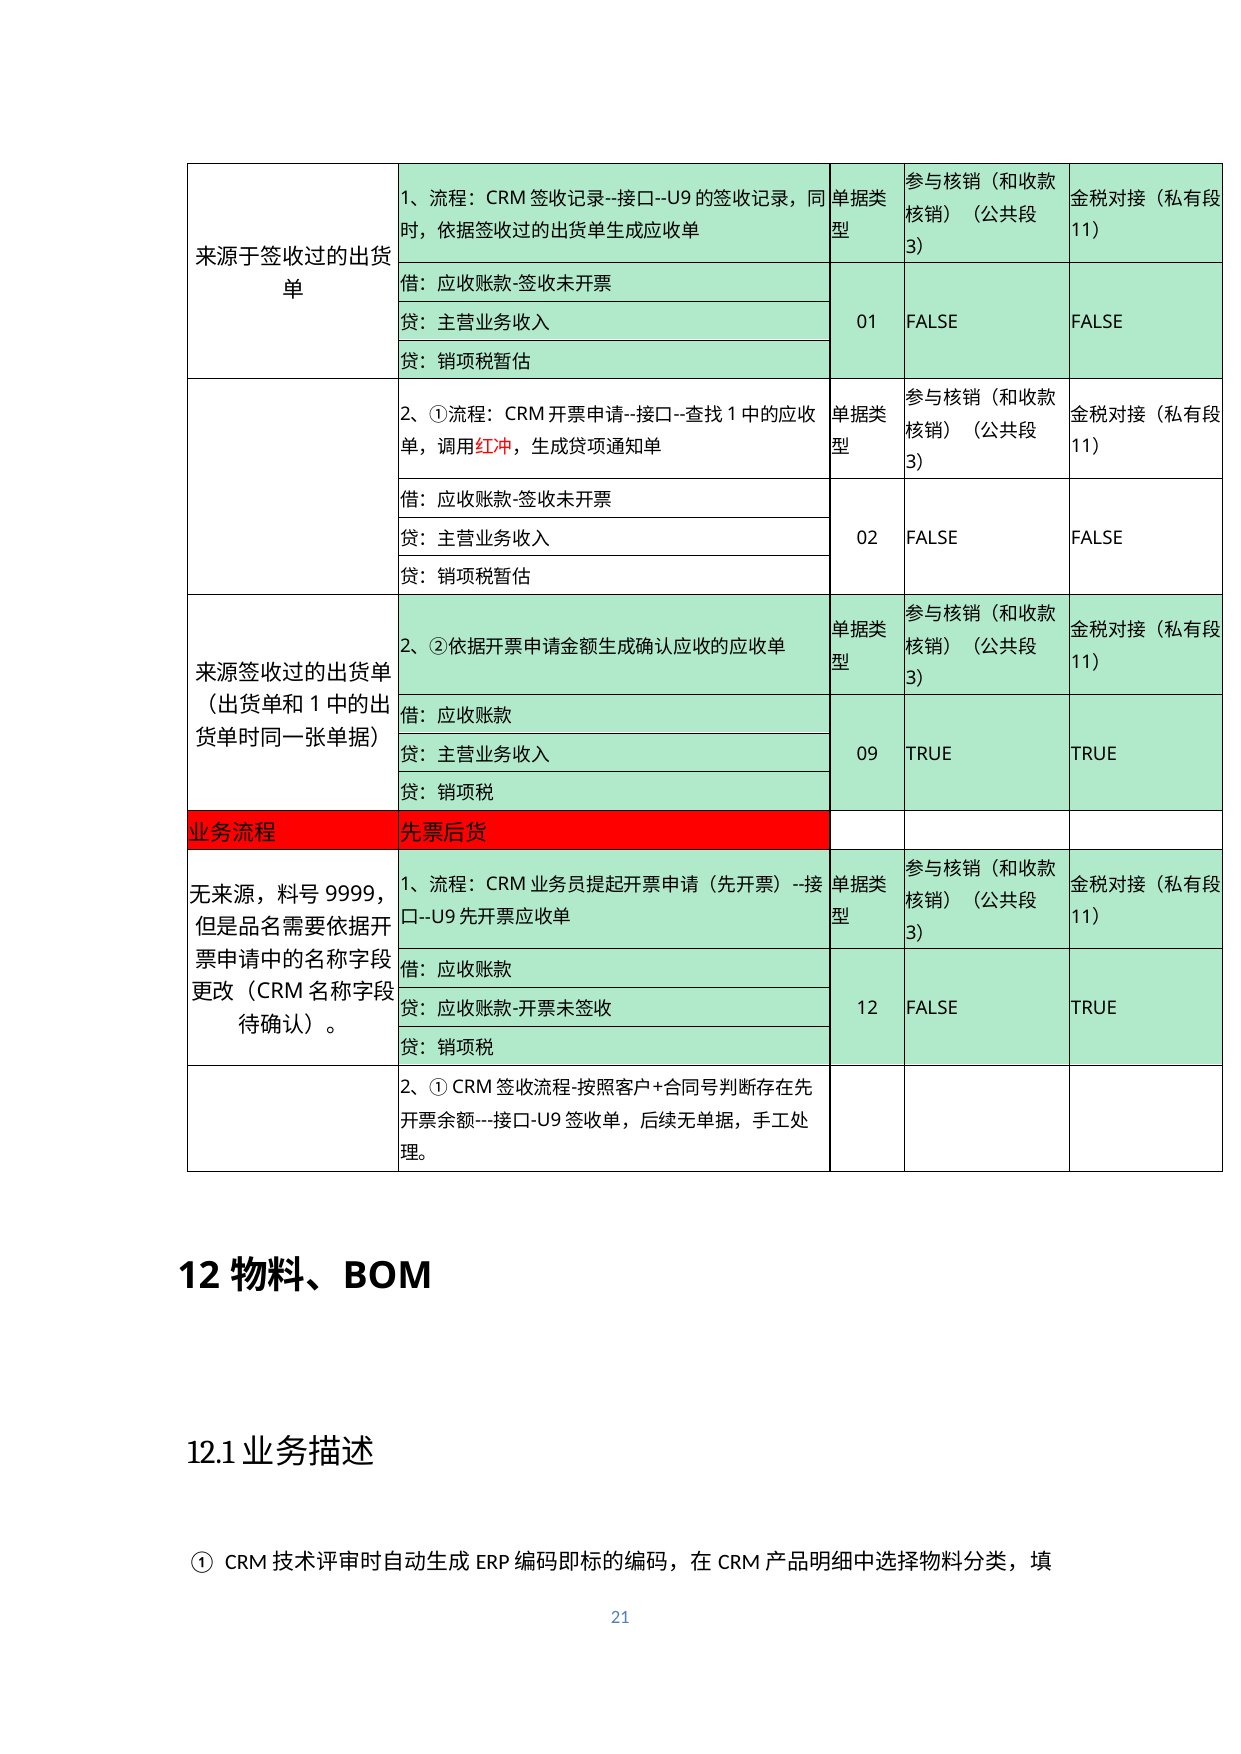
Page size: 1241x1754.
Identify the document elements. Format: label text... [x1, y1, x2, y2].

table_cell 2、②依据开票申请金额生成确认应收的应收单 [399, 595, 829, 694]
table_cell 来源于签收过的出货单 [188, 164, 398, 378]
table_cell 业务流程 [188, 811, 398, 849]
table_cell 单据类型 [831, 379, 904, 478]
table_cell 单据类型 [831, 595, 904, 694]
table_cell 金税对接（私有段11） [1070, 379, 1222, 478]
table_cell [188, 379, 398, 594]
list 物料、BOM [177, 1240, 1053, 1305]
table_cell 先票后货 [399, 811, 829, 849]
table_cell 贷：应收账款-开票未签收 [399, 988, 829, 1026]
table_cell 金税对接（私有段11） [1070, 164, 1222, 262]
table_cell FALSE [905, 949, 1069, 1064]
table_cell 01 [831, 263, 904, 378]
table_cell 金税对接（私有段11） [1070, 595, 1222, 694]
table_cell [831, 811, 904, 849]
table_cell 借：应收账款-签收未开票 [399, 479, 829, 517]
table_cell 借：应收账款 [399, 695, 829, 732]
table_cell 金税对接（私有段11） [1070, 850, 1222, 948]
table_cell 贷：销项税 [399, 1027, 829, 1064]
table_cell 借：应收账款 [399, 949, 829, 987]
table_cell TRUE [905, 695, 1069, 810]
table_cell 参与核销（和收款核销）（公共段3） [905, 379, 1069, 478]
table_cell 09 [831, 695, 904, 810]
table_cell TRUE [1070, 949, 1222, 1064]
table_cell 02 [831, 479, 904, 594]
table_cell 贷：销项税暂估 [399, 556, 829, 594]
table_cell 贷：主营业务收入 [399, 518, 829, 555]
table_cell [905, 1066, 1069, 1171]
table_cell 参与核销（和收款核销）（公共段3） [905, 164, 1069, 262]
table_cell [1070, 811, 1222, 849]
table_cell 参与核销（和收款核销）（公共段3） [905, 595, 1069, 694]
table_cell 单据类型 [831, 850, 904, 948]
table_cell [1070, 1066, 1222, 1171]
table_cell 2、①CRM签收流程-按照客户+合同号判断存在先开票余额---接口-U9签收单，后续无单据，手工处理。 [399, 1066, 829, 1171]
table_cell FALSE [905, 479, 1069, 594]
table_cell 1、流程：CRM签收记录--接口--U9的签收记录，同时，依据签收过的出货单生成应收单 [399, 164, 829, 262]
table_cell 参与核销（和收款核销）（公共段3） [905, 850, 1069, 948]
table_cell [188, 1066, 398, 1171]
table_cell 2、①流程：CRM开票申请--接口--查找1中的应收单，调用红冲，生成贷项通知单 [399, 379, 829, 478]
table_cell 贷：销项税暂估 [399, 341, 829, 378]
table_cell 1、流程：CRM业务员提起开票申请（先开票）--接口--U9先开票应收单 [399, 850, 829, 948]
table_cell FALSE [905, 263, 1069, 378]
table_cell [831, 1066, 904, 1171]
table_cell FALSE [1070, 479, 1222, 594]
list 业务描述 [187, 1416, 1053, 1481]
table_cell 借：应收账款-签收未开票 [399, 263, 829, 301]
table_cell 贷：主营业务收入 [399, 734, 829, 771]
table_cell FALSE [1070, 263, 1222, 378]
table_cell [905, 811, 1069, 849]
table_cell 来源签收过的出货单（出货单和1中的出货单时同一张单据） [188, 595, 398, 810]
table_cell 贷：主营业务收入 [399, 302, 829, 339]
table_cell TRUE [1070, 695, 1222, 810]
table_cell 贷：销项税 [399, 772, 829, 810]
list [187, 1543, 1053, 1576]
table_cell 单据类型 [831, 164, 904, 262]
table_cell 无来源，料号9999，但是品名需要依据开票申请中的名称字段更改（CRM名称字段待确认）。 [188, 850, 398, 1064]
table_cell 12 [831, 949, 904, 1064]
